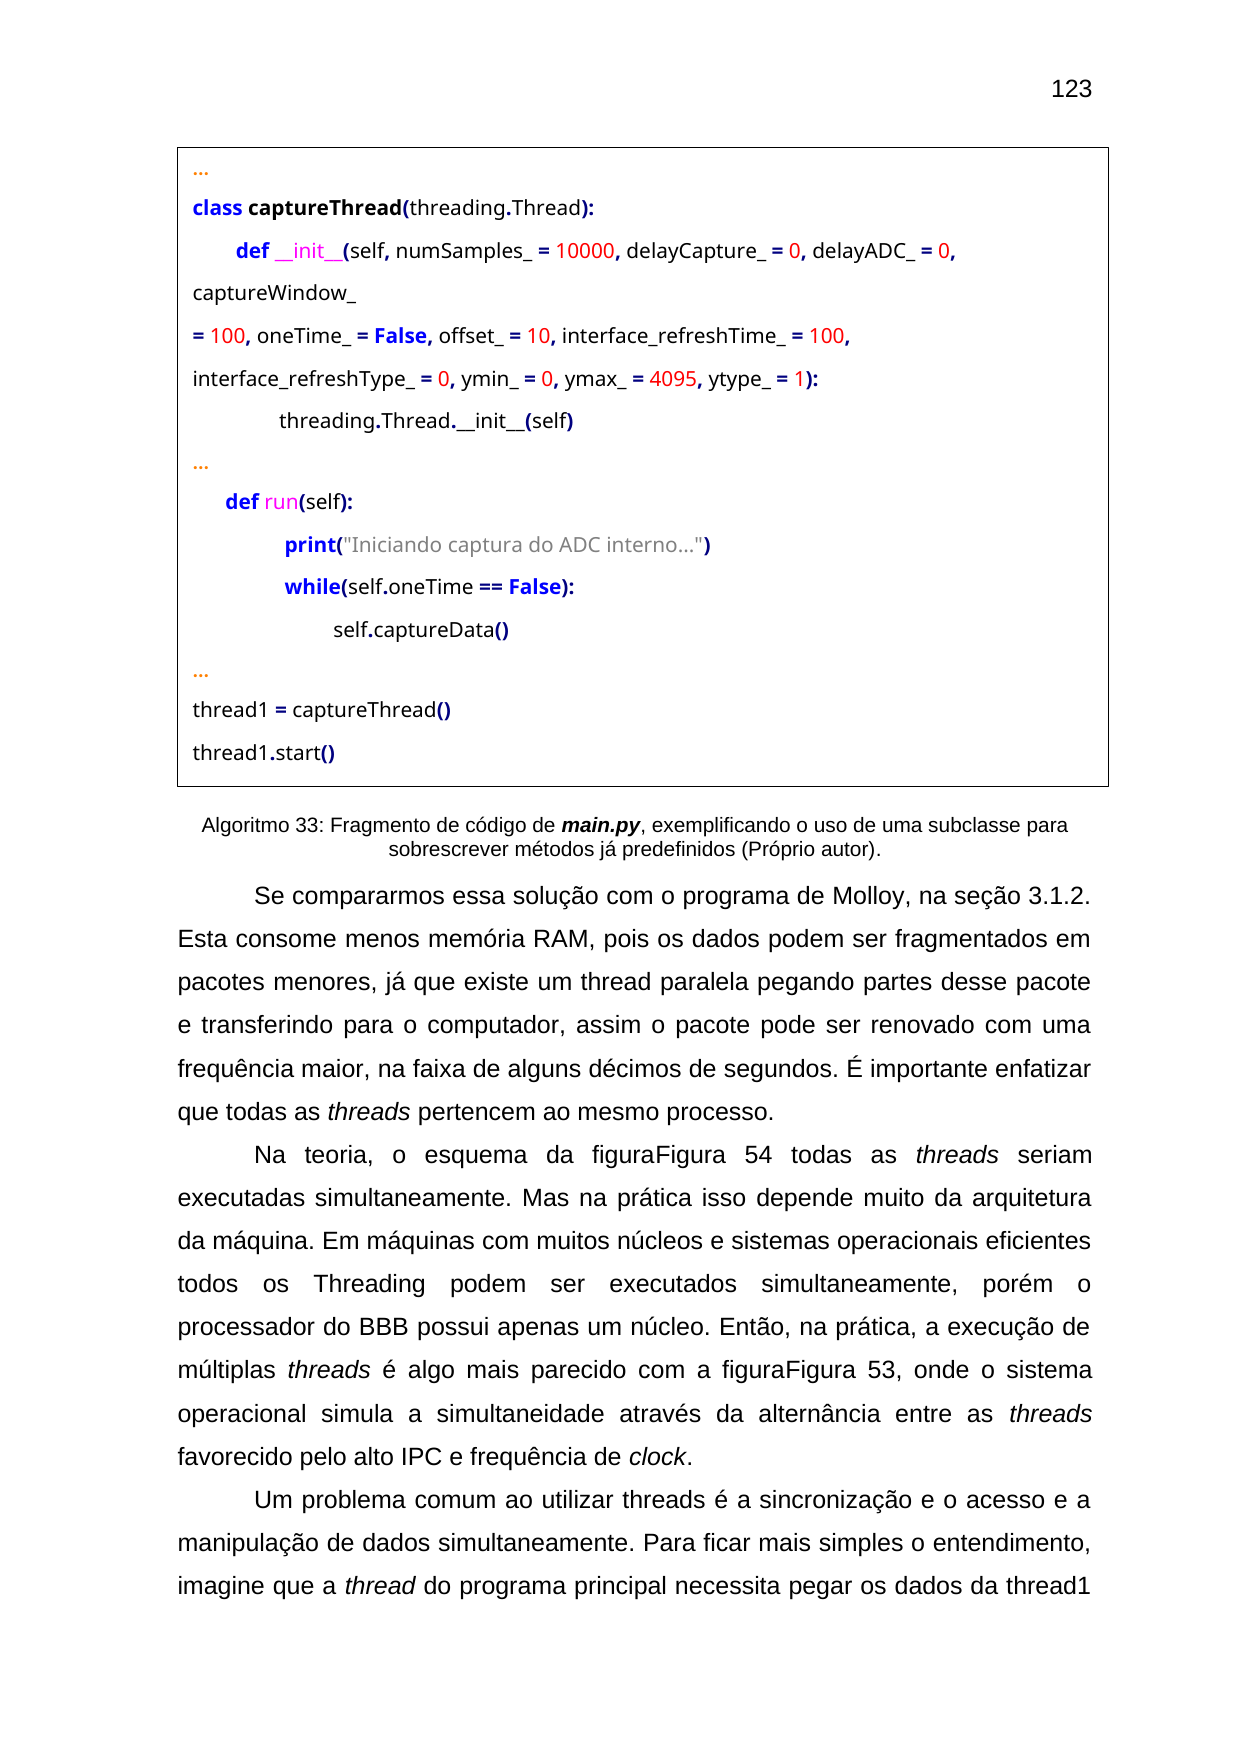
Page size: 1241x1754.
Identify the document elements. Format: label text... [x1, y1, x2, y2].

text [177, 1485, 1092, 1600]
text Se compararmos essa solução com o programa de Molloy, na seção 3.1.2. Esta consome menos memória RAM, pois os dados podem ser fragmentados em pacotes menores, já que existe um thread paralela pegando partes desse pacote e transferindo para o computador, assim o pacote pode ser renovado com uma frequência maior, na faixa de alguns décimos de segundos. É importante enfatizar que todas as threads pertencem ao mesmo processo. [177, 881, 1092, 1126]
text Na teoria, o esquema da figuraFigura 54 todas as threads seriam executadas simultaneamente. Mas na prática isso depende muito da arquitetura da máquina. Em máquinas com muitos núcleos e sistemas operacionais eficientes todos os Threading podem ser executados simultaneamente, porém o processador do BBB possui apenas um núcleo. Então, na prática, a execução de múltiplas threads é algo mais parecido com a figuraFigura 53, onde o sistema operacional simula a simultaneidade através da alternância entre as threads favorecido pelo alto IPC e frequência de clock. [177, 1140, 1092, 1471]
text Algoritmo 33: Fragmento de código de main.py, exemplificando o uso de uma subclasse para sobrescrever métodos já predefinidos (Próprio autor). [177, 812, 1092, 860]
